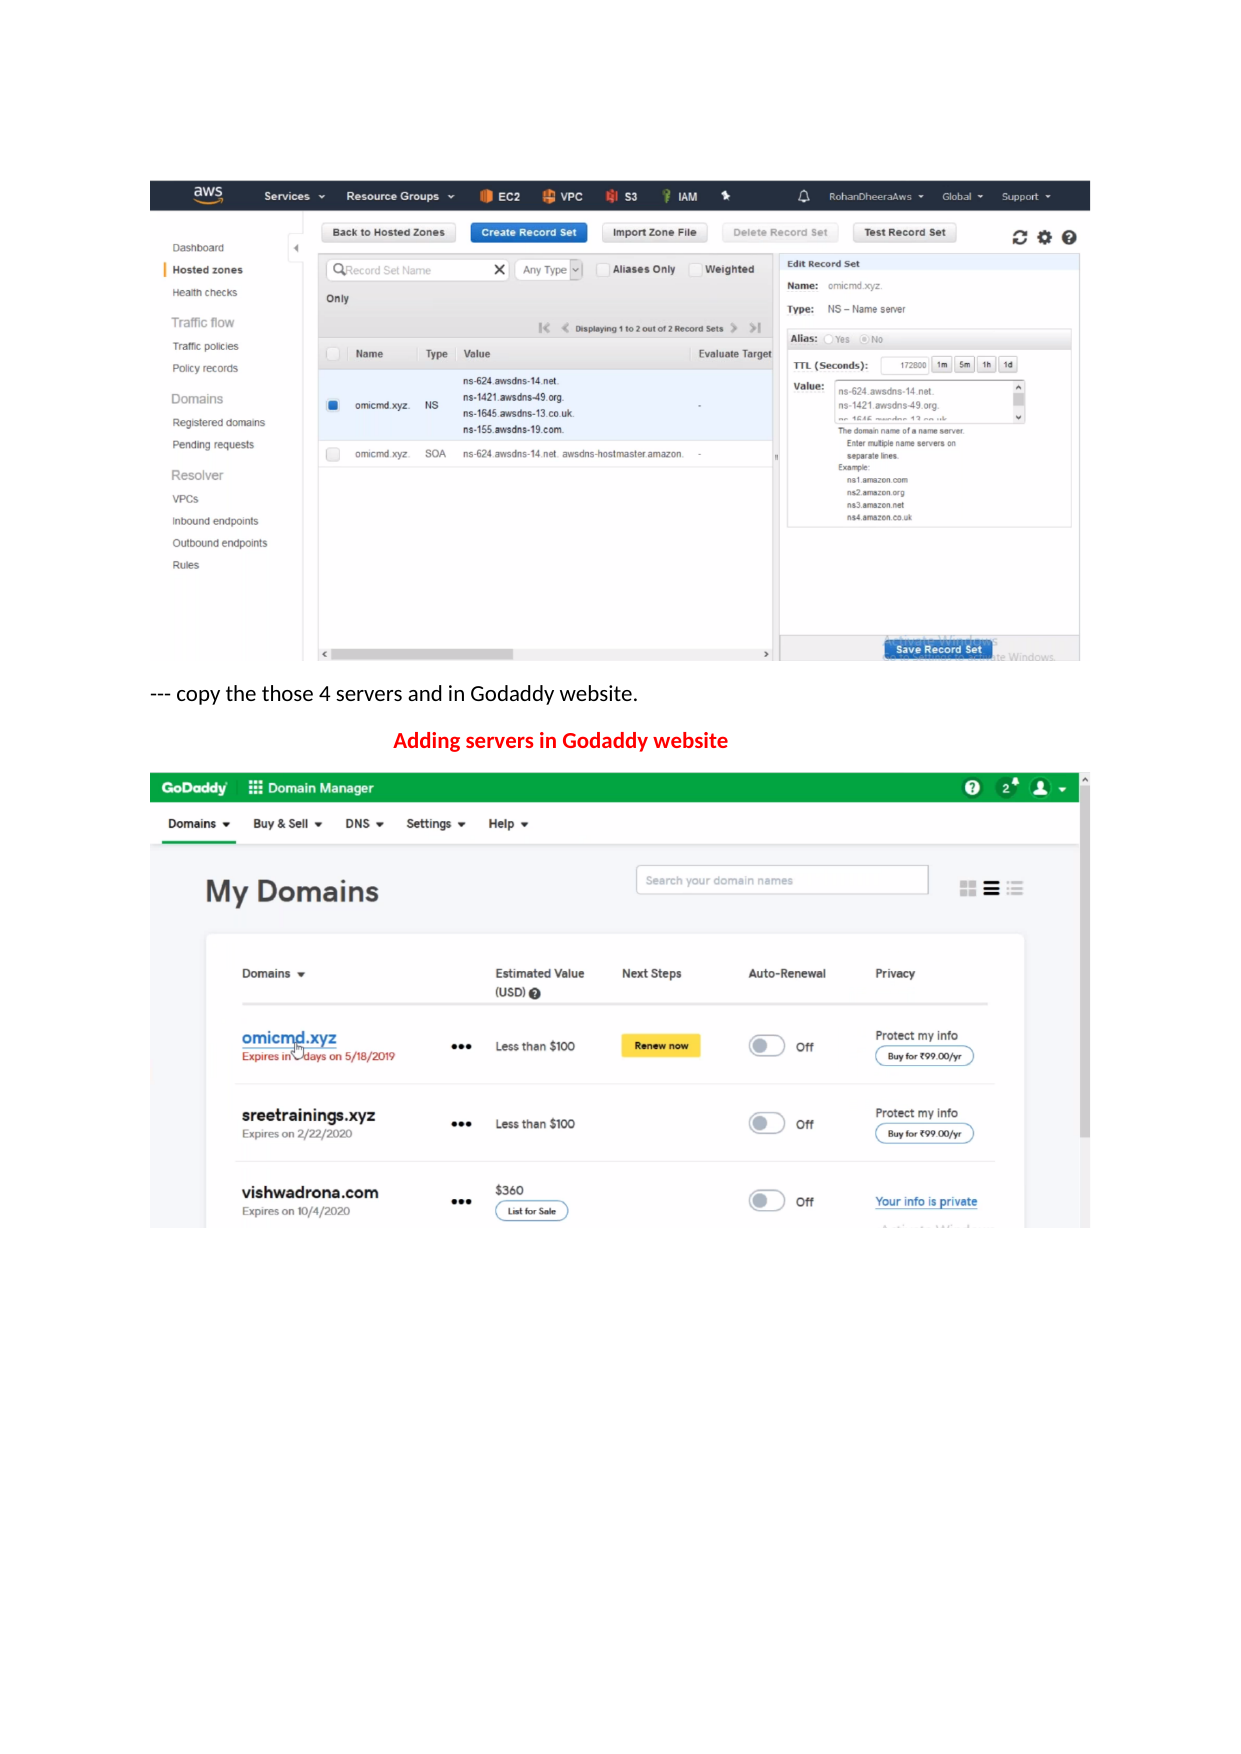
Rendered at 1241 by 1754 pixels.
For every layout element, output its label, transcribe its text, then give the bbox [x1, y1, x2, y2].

picture [150, 772, 1091, 1228]
picture [150, 180, 1091, 661]
text --- copy the those 4 servers and in Godaddy website. [150, 679, 1090, 707]
text Adding servers in Godaddy website [150, 726, 1090, 754]
